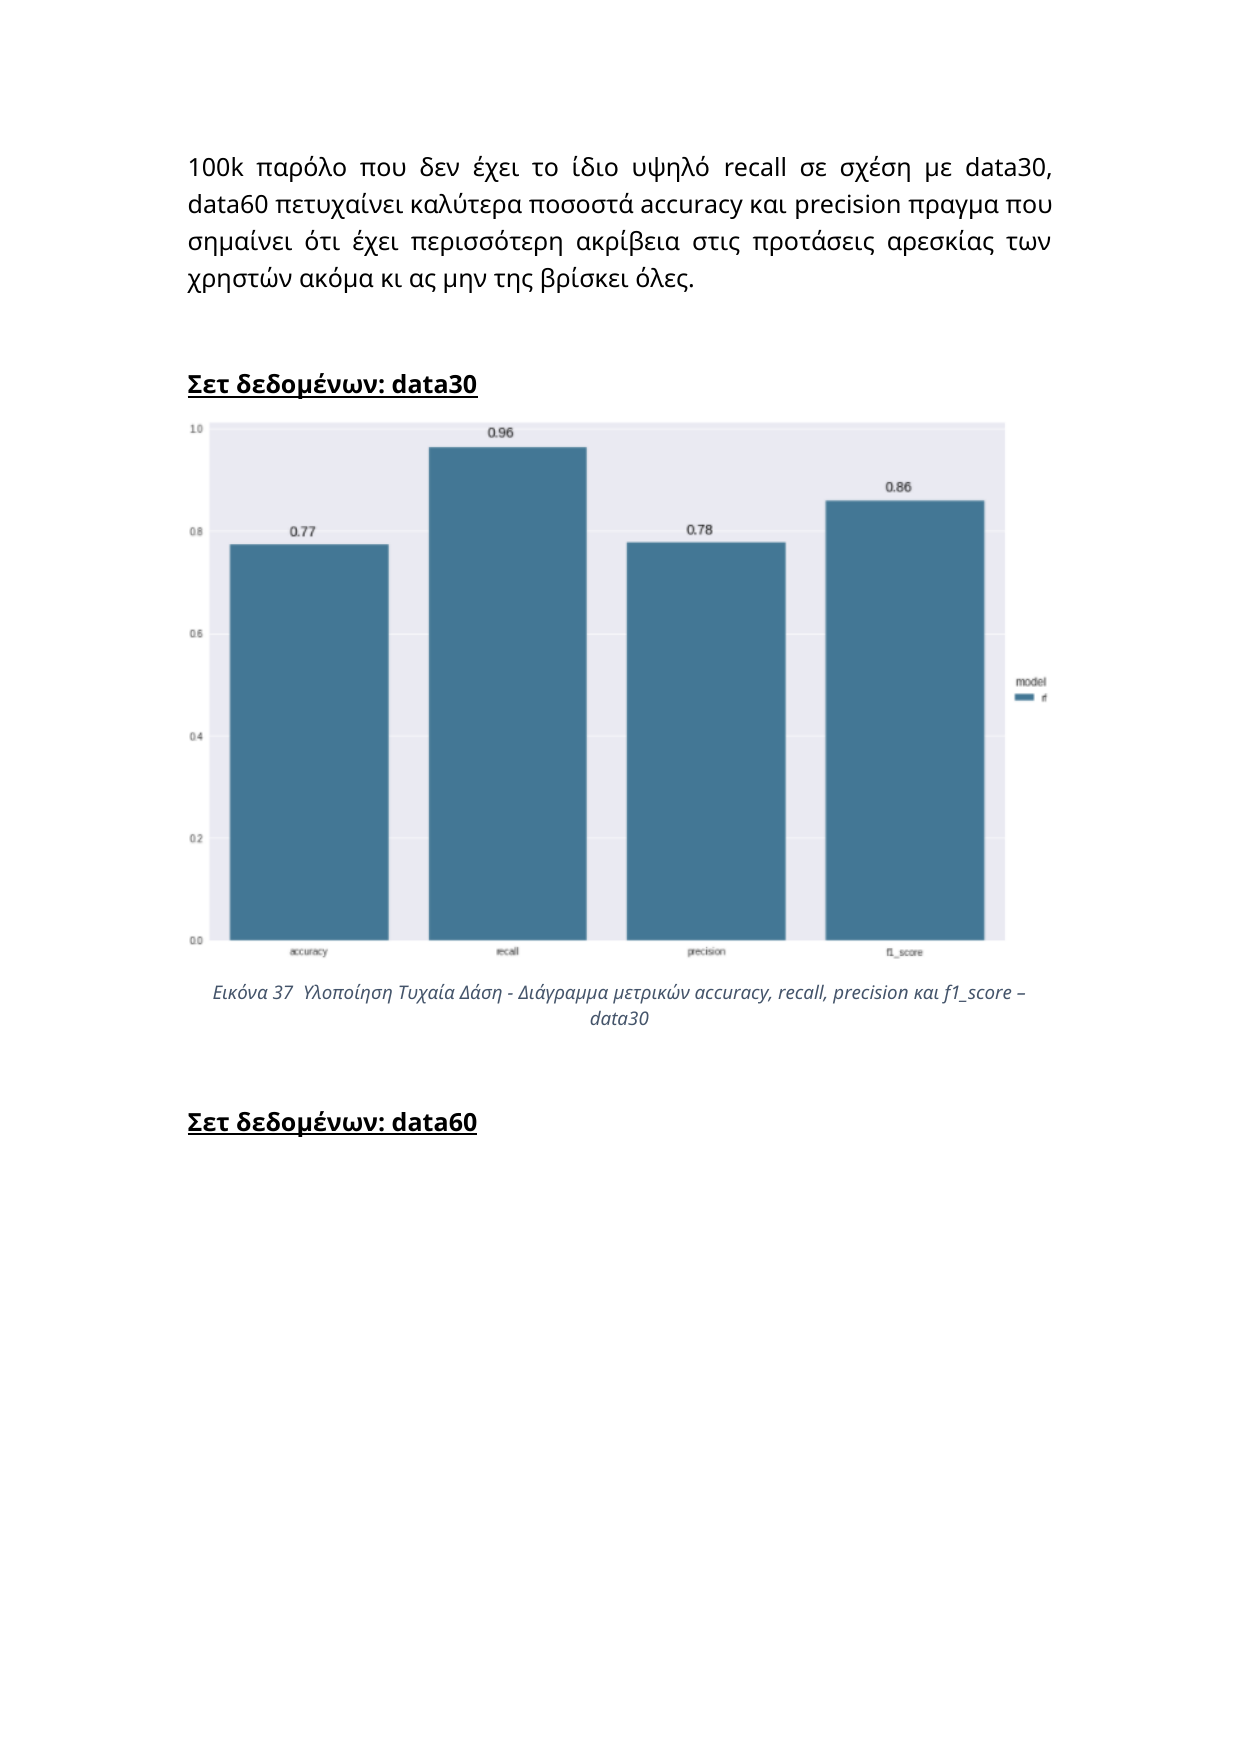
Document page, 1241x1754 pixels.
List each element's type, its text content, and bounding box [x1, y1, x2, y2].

picture [187, 420, 1053, 960]
text Σετ δεδομένων: data60 [187, 1104, 1053, 1139]
text Εικόνα 37 Υλοποίηση Τυχαία Δάση - Διάγραμμα μετρικών accuracy, recall, precision και f1_score – data30 [187, 979, 1053, 1030]
text Σετ δεδομένων: data30 [187, 367, 1053, 401]
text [187, 150, 1053, 294]
